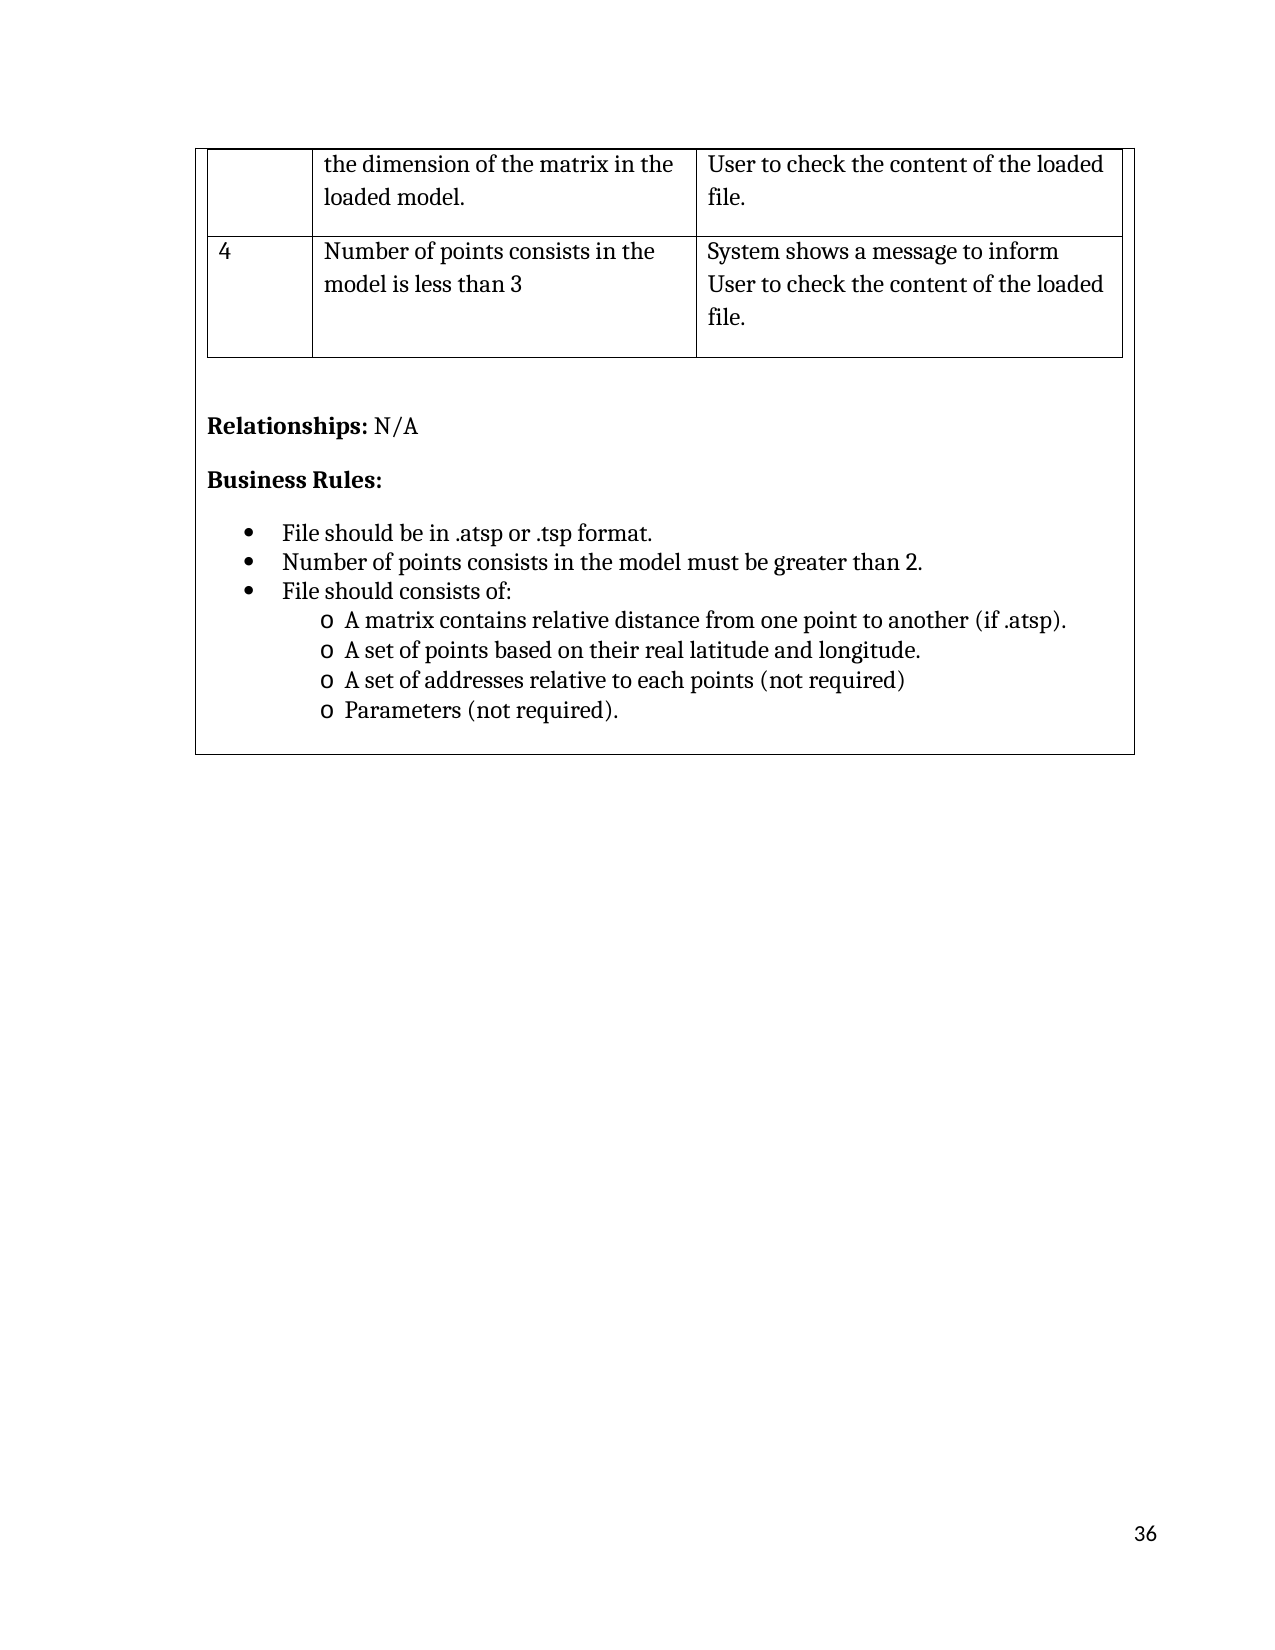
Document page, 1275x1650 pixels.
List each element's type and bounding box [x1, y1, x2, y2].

table_cell [196, 149, 1134, 754]
